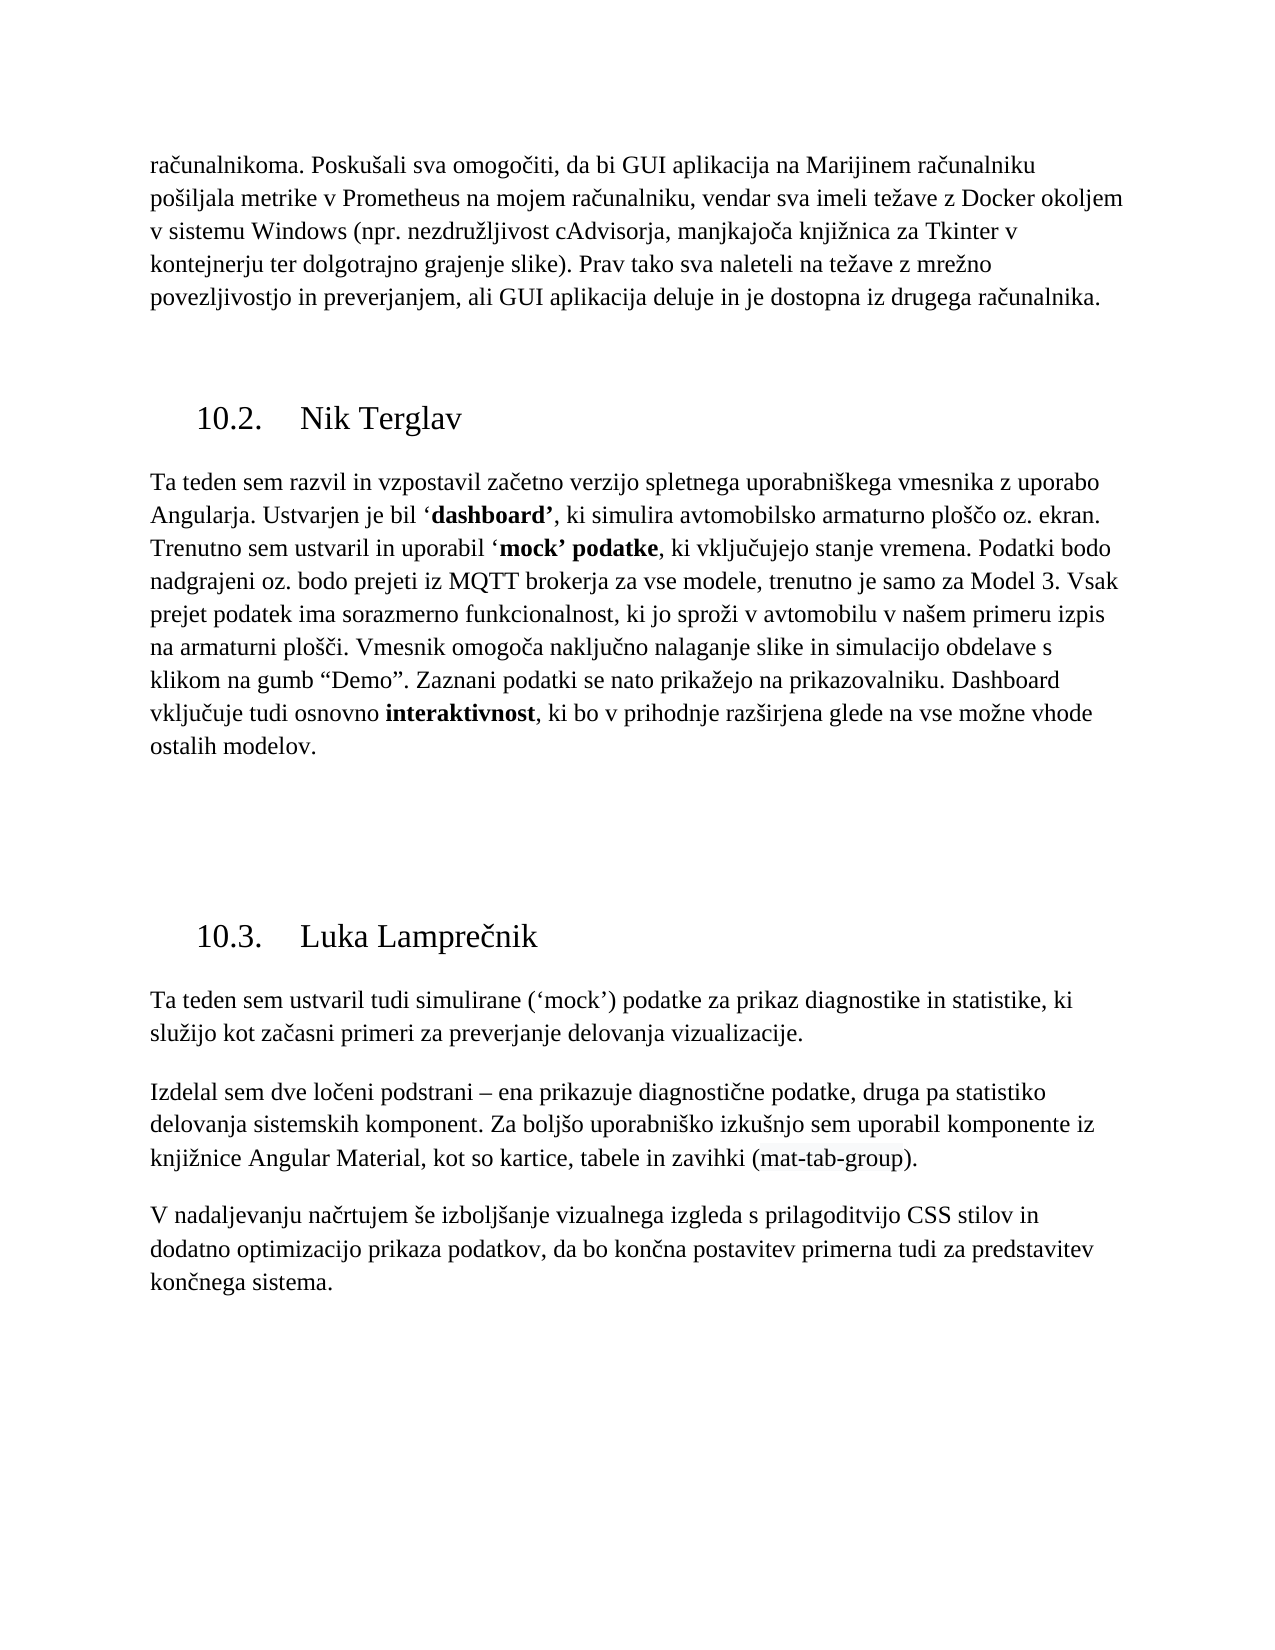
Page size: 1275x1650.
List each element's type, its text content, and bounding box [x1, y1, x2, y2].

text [150, 150, 1125, 311]
list Nik Terglav [262, 398, 1125, 436]
text Izdelal sem dve ločeni podstrani – ena prikazuje diagnostične podatke, druga pa statistiko delovanja sistemskih komponent. Za boljšo uporabniško izkušnjo sem uporabil komponente iz knjižnice Angular Material, kot so kartice, tabele in zavihki (mat-tab-group). [150, 1077, 1125, 1171]
text V nadaljevanju načrtujem še izboljšanje vizualnega izgleda s prilagoditvijo CSS stilov in dodatno optimizacijo prikaza podatkov, da bo končna postavitev primerna tudi za predstavitev končnega sistema. [150, 1201, 1125, 1295]
text Ta teden sem razvil in vzpostavil začetno verzijo spletnega uporabniškega vmesnika z uporabo Angularja. Ustvarjen je bil ‘dashboard’, ki simulira avtomobilsko armaturno ploščo oz. ekran. Trenutno sem ustvaril in uporabil ‘mock’ podatke, ki vključujejo stanje vremena. Podatki bodo nadgrajeni oz. bodo prejeti iz MQTT brokerja za vse modele, trenutno je samo za Model 3. Vsak prejet podatek ima sorazmerno funkcionalnost, ki jo sproži v avtomobilu v našem primeru izpis na armaturni plošči. Vmesnik omogoča naključno nalaganje slike in simulacijo obdelave s klikom na gumb “Demo”. Zaznani podatki se nato prikažejo na prikazovalniku. Dashboard vključuje tudi osnovno interaktivnost, ki bo v prihodnje razširjena glede na vse možne vhode ostalih modelov. [150, 467, 1125, 760]
text Ta teden sem ustvaril tudi simulirane (‘mock’) podatke za prikaz diagnostike in statistike, ki služijo kot začasni primeri za preverjanje delovanja vizualizacije. [150, 986, 1125, 1047]
list Luka Lamprečnik [262, 916, 1125, 955]
